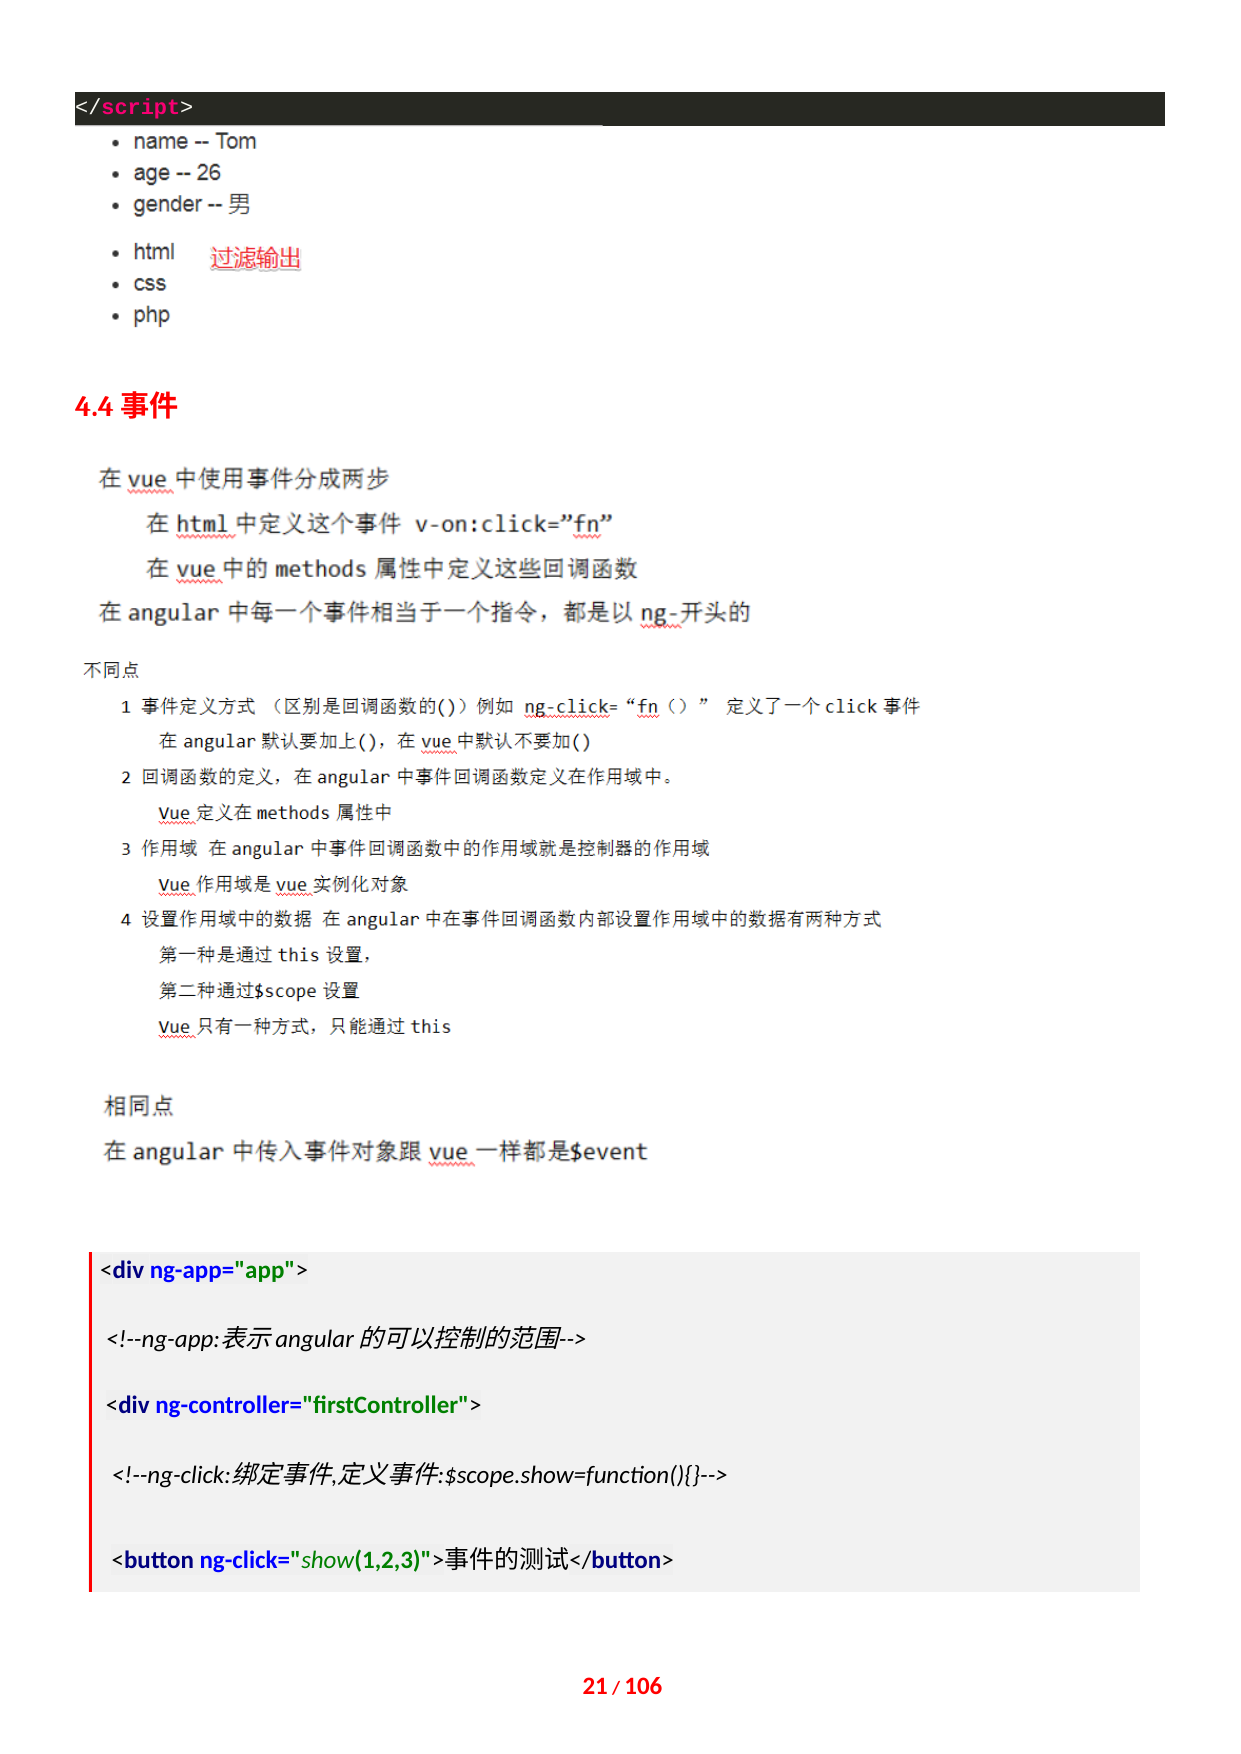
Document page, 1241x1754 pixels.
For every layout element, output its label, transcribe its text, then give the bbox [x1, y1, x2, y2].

picture [75, 125, 603, 341]
picture [75, 454, 851, 651]
picture [75, 1065, 719, 1216]
text <button ng-click="show(1,2,3)">事件的测试</button> [92, 1524, 1140, 1592]
text <div ng-app="app"> [92, 1252, 1140, 1286]
text </script> [75, 92, 1165, 126]
picture [75, 657, 976, 1052]
text <!--ng-app:表示angular的可以控制的范围--> [92, 1303, 1140, 1371]
subtitle 事件 [75, 369, 1165, 437]
text <div ng-controller="firstController"> [92, 1388, 1140, 1422]
text <!--ng-click:绑定事件,定义事件:$scope.show=function(){}--> [92, 1439, 1140, 1507]
